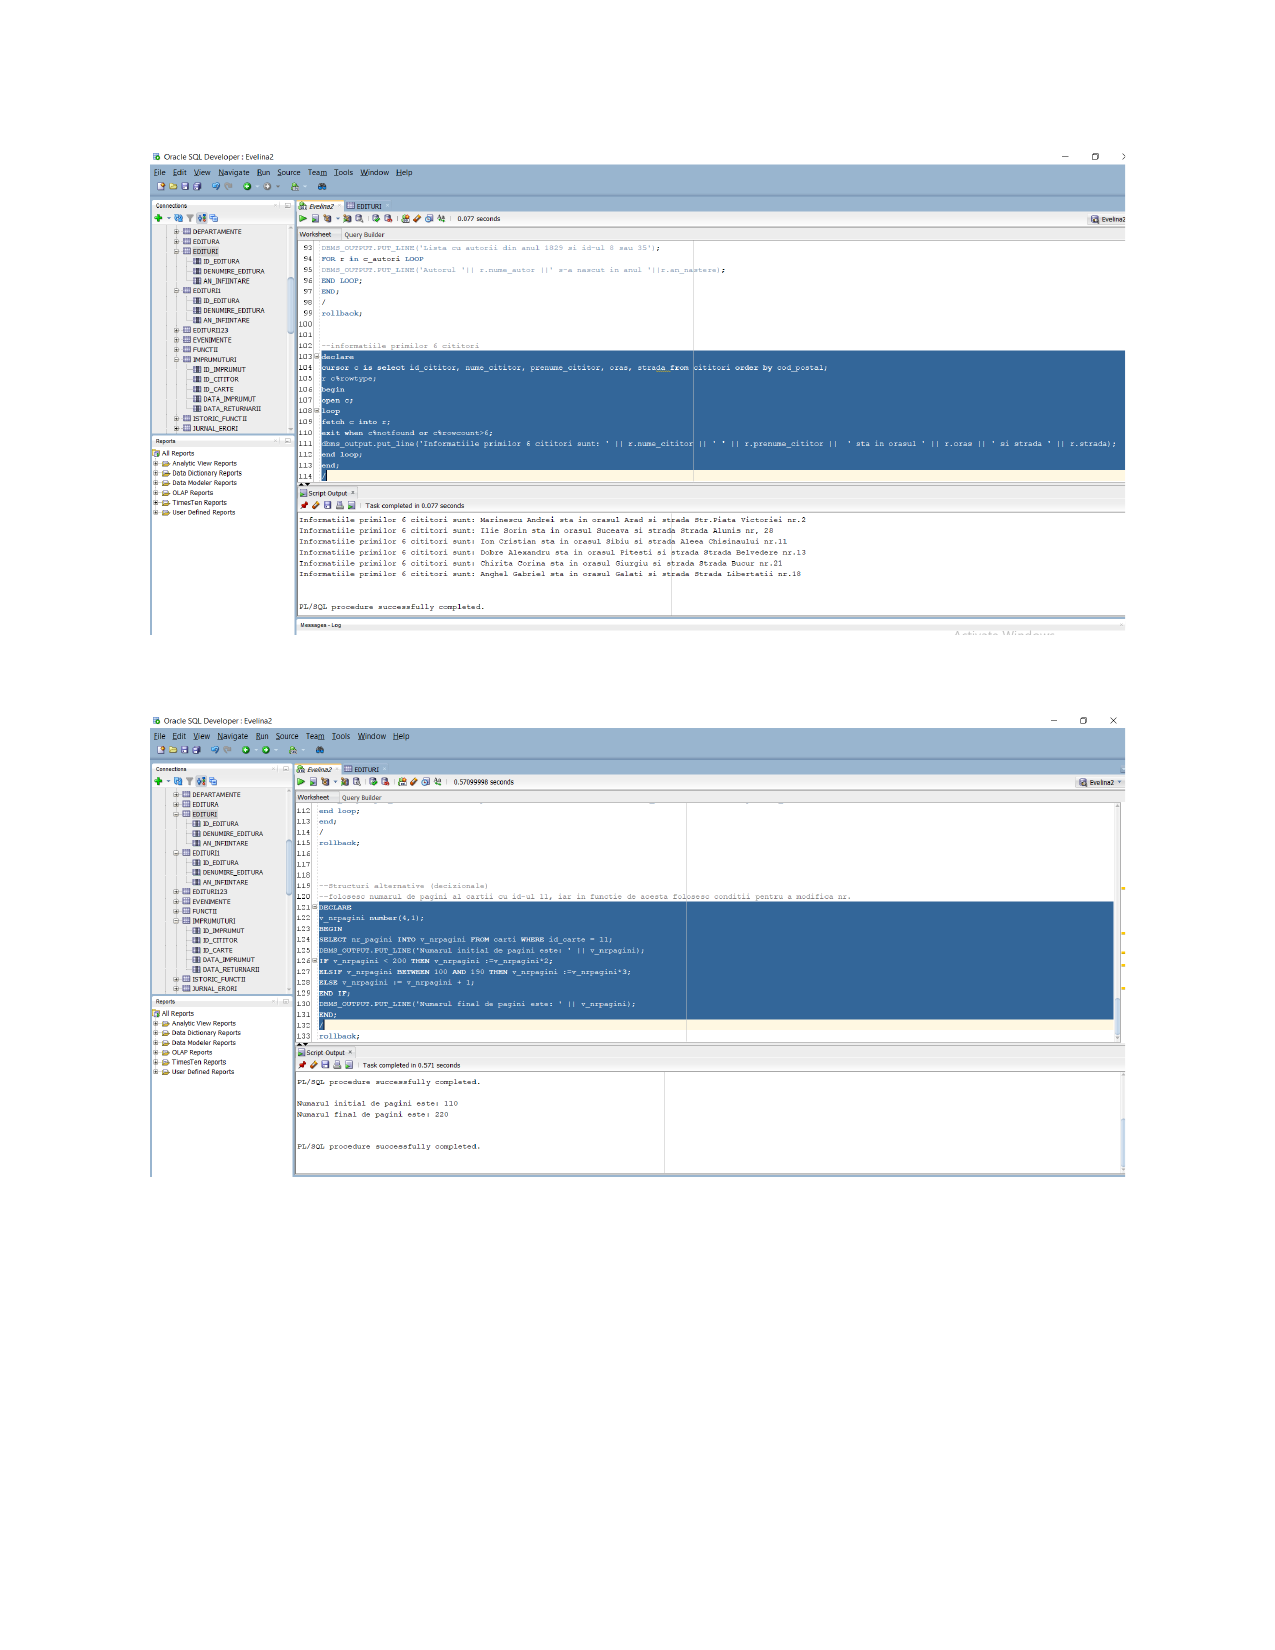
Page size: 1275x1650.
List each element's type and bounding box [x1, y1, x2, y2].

picture [150, 713, 1125, 1177]
picture [150, 150, 1125, 635]
